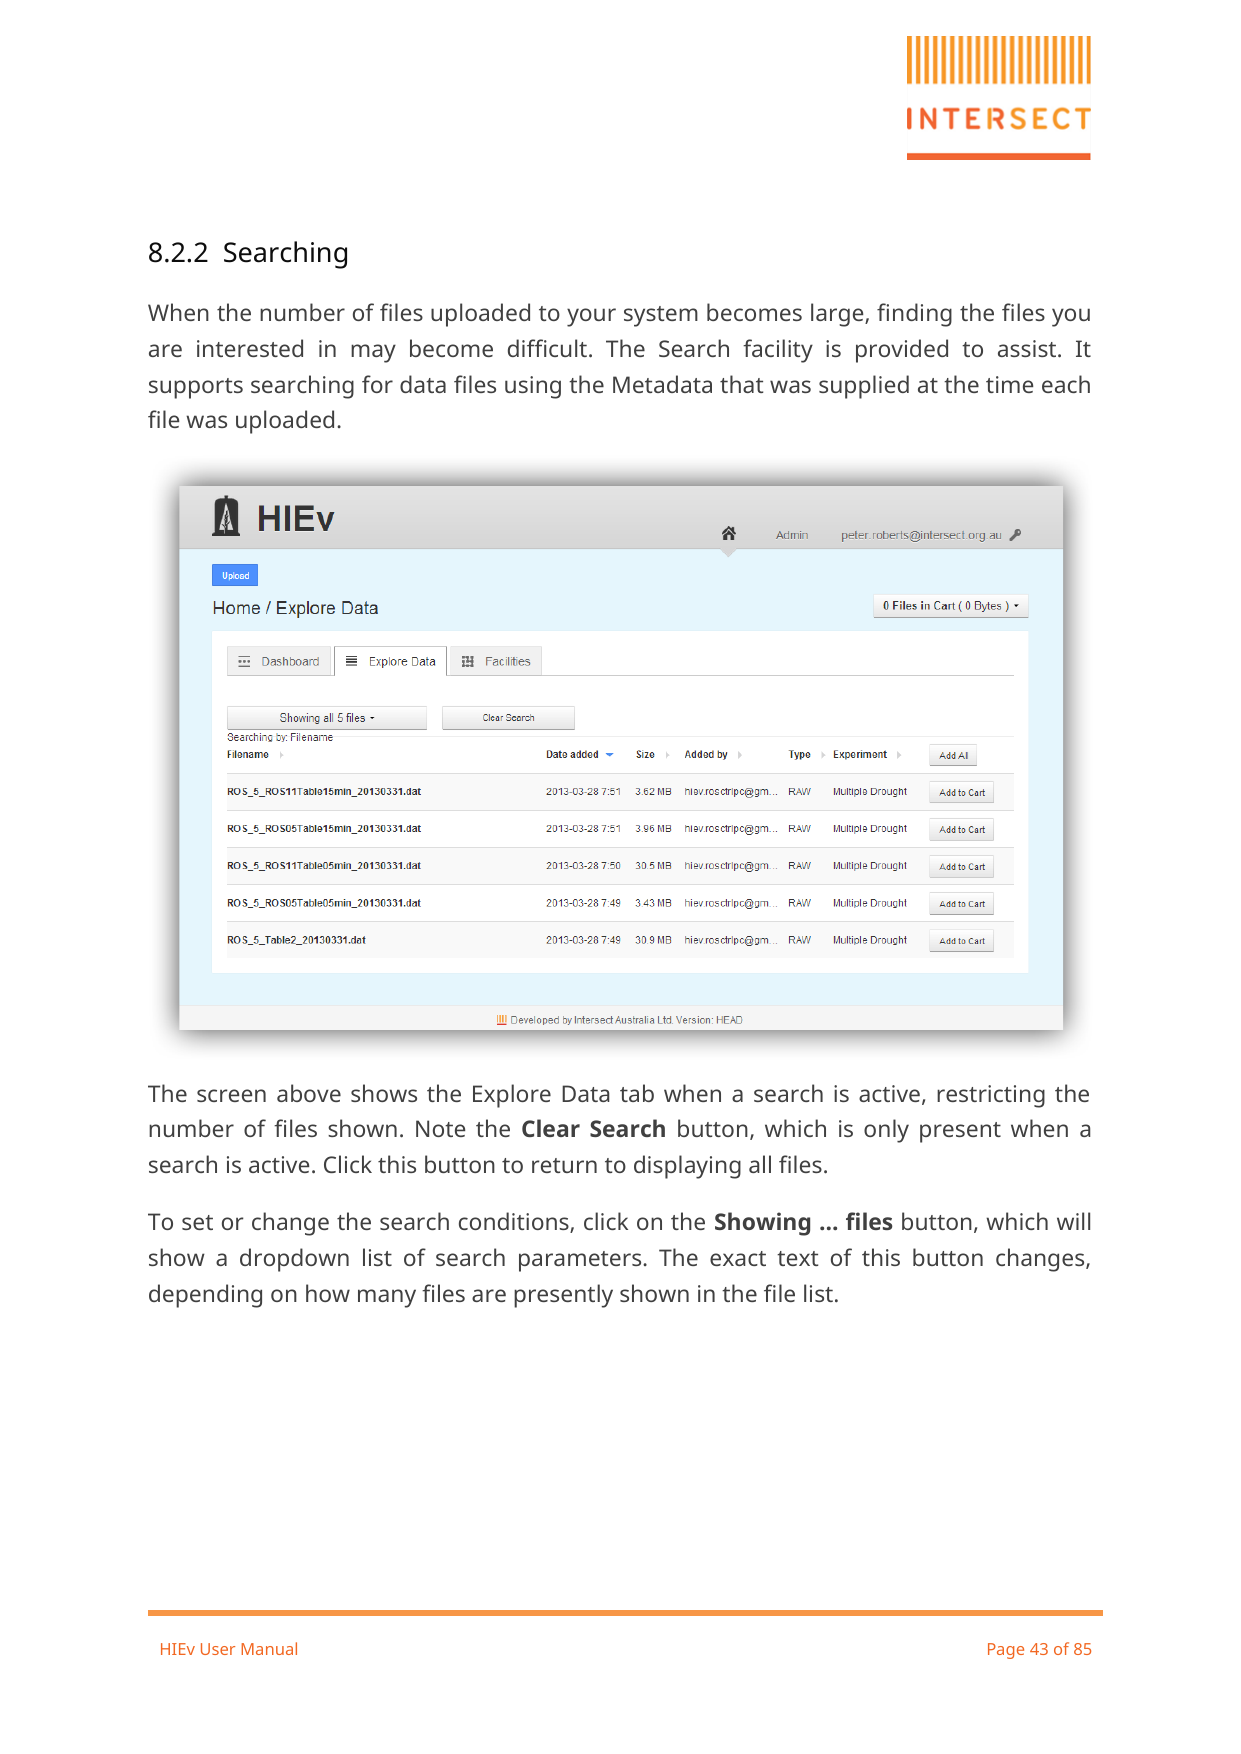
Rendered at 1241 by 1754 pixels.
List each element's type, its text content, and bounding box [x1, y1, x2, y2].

subtitle Searching [148, 233, 1092, 270]
picture [179, 486, 1064, 1030]
text When the number of files uploaded to your system becomes large, finding the files you are interested in may become difficult. The Search facility is provided to assist. It supports searching for data files using the Metadata that was supplied at the time each file was uploaded. [148, 297, 1092, 436]
text The screen above shows the Explore Data tab when a search is active, restricting the number of files shown. Note the Clear Search button, which is only present when a search is active. Click this button to return to displaying all files. [148, 1077, 1092, 1181]
text To set or change the search conditions, click on the Showing ... files button, which will show a dropdown list of search parameters. The exact text of this button changes, depending on how many files are presently shown in the file list. [148, 1206, 1092, 1309]
picture [905, 34, 1093, 162]
